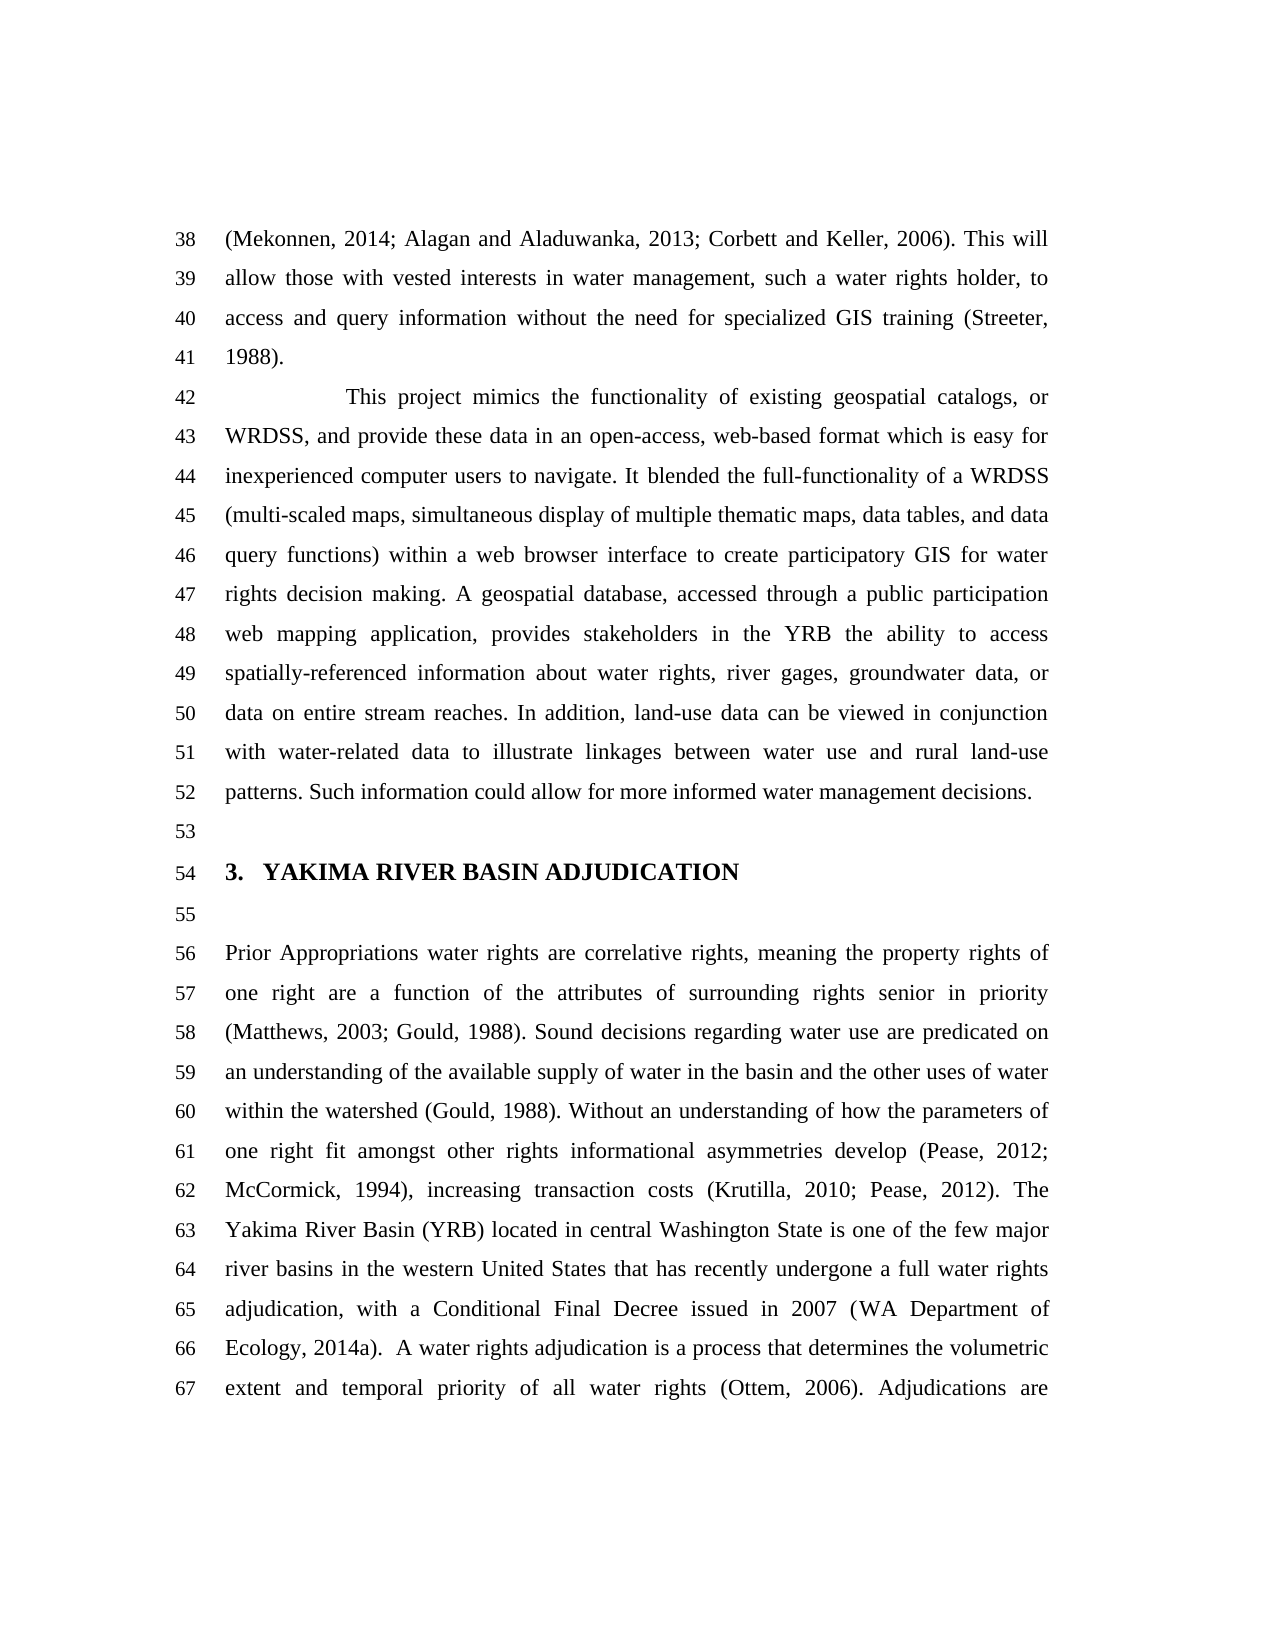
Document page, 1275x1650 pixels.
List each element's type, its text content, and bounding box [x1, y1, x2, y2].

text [225, 939, 1050, 1400]
list YAKIMA RIVER BASIN ADJUDICATION [225, 857, 1050, 885]
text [225, 225, 1050, 370]
text This project mimics the functionality of existing geospatial catalogs, or WRDSS, and provide these data in an open-access, web-based format which is easy for inexperienced computer users to navigate. It blended the full-functionality of a WRDSS (multi-scaled maps, simultaneous display of multiple thematic maps, data tables, and data query functions) within a web browser interface to create participatory GIS for water rights decision making. A geospatial database, accessed through a public participation web mapping application, provides stakeholders in the YRB the ability to access spatially-referenced information about water rights, river gages, groundwater data, or data on entire stream reaches. In addition, land-use data can be viewed in conjunction with water-related data to illustrate linkages between water use and rural land-use patterns. Such information could allow for more informed water management decisions. [225, 383, 1050, 804]
